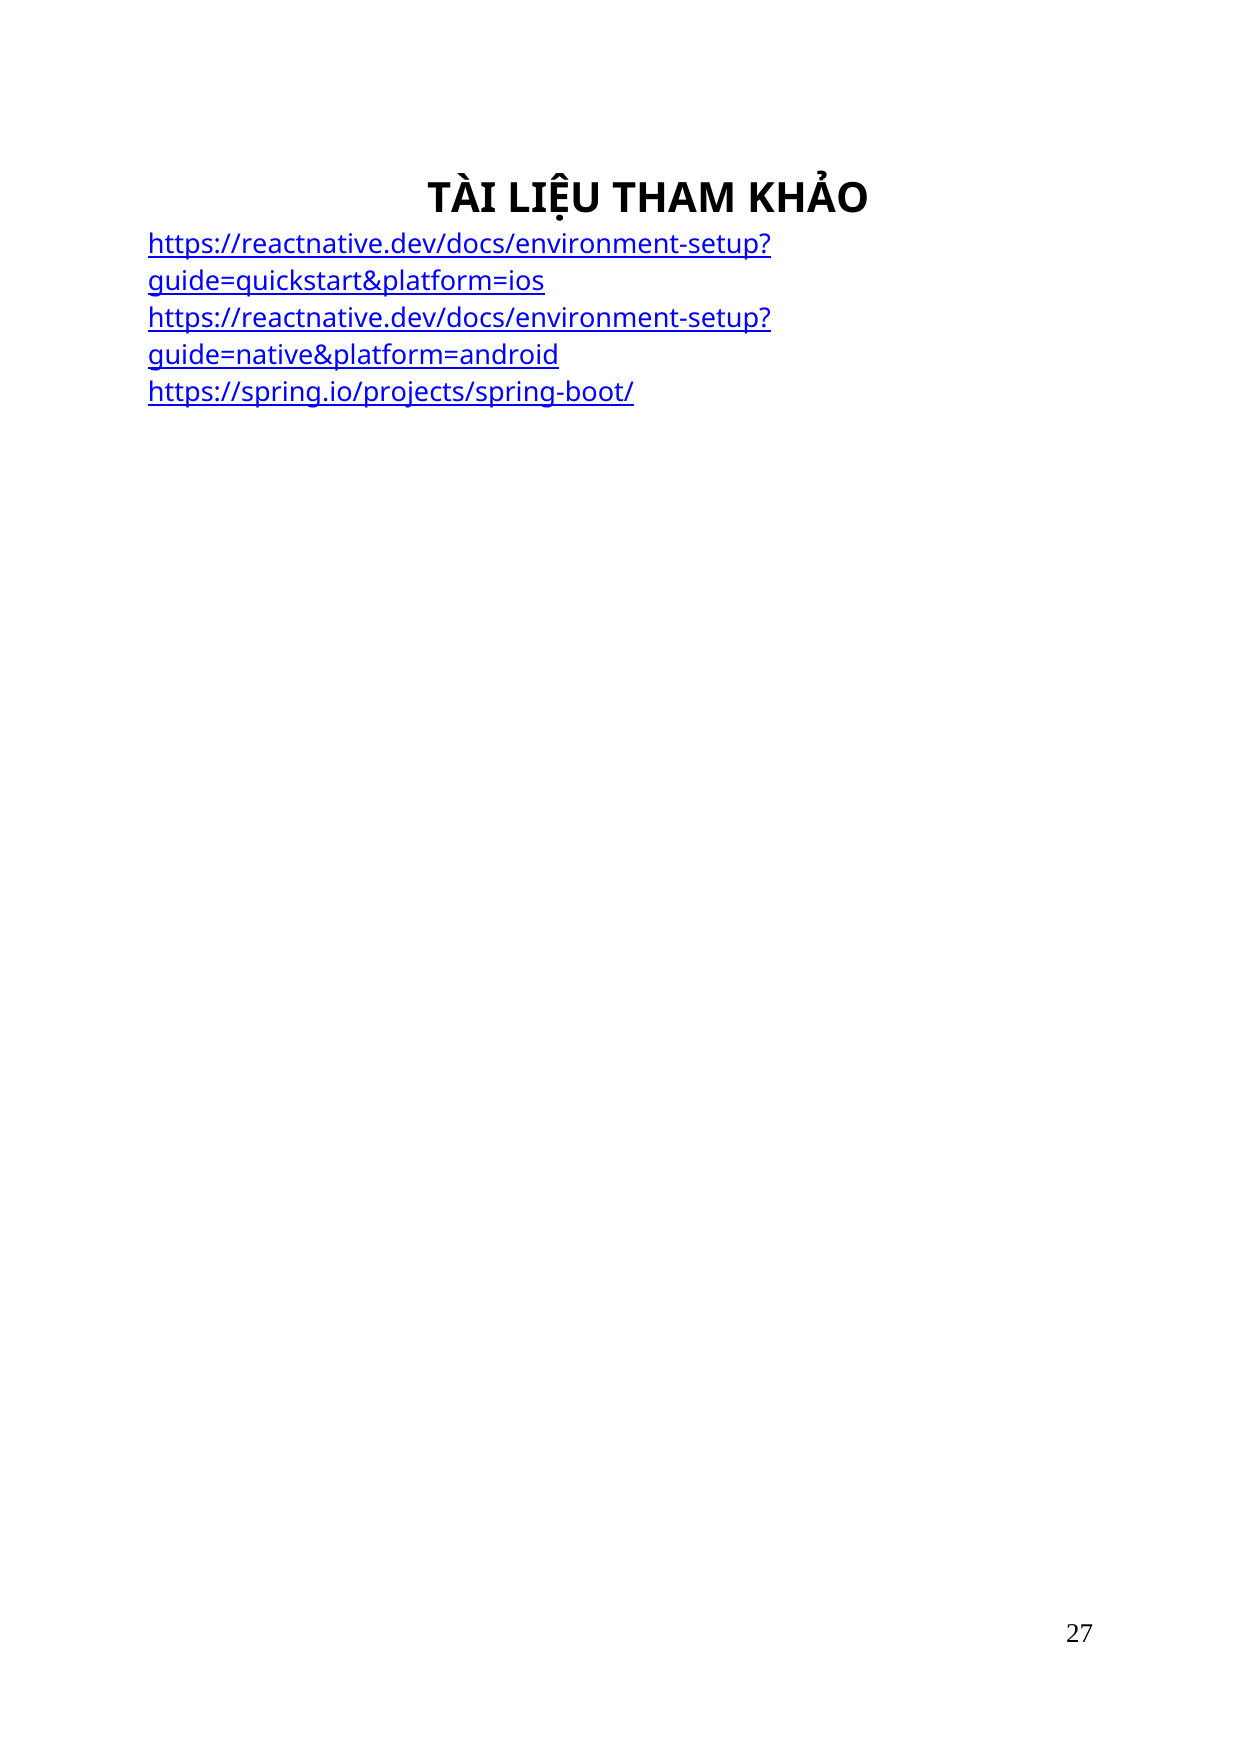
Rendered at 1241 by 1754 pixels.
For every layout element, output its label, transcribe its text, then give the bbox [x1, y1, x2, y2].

text https://spring.io/projects/spring-boot/ [148, 372, 1093, 409]
text https://reactnative.dev/docs/environment-setup?guide=native&platform=android [148, 299, 1093, 372]
text https://reactnative.dev/docs/environment-setup?guide=quickstart&platform=ios [148, 225, 1093, 299]
subtitle TÀI LIỆU THAM KHẢO [204, 168, 1093, 225]
